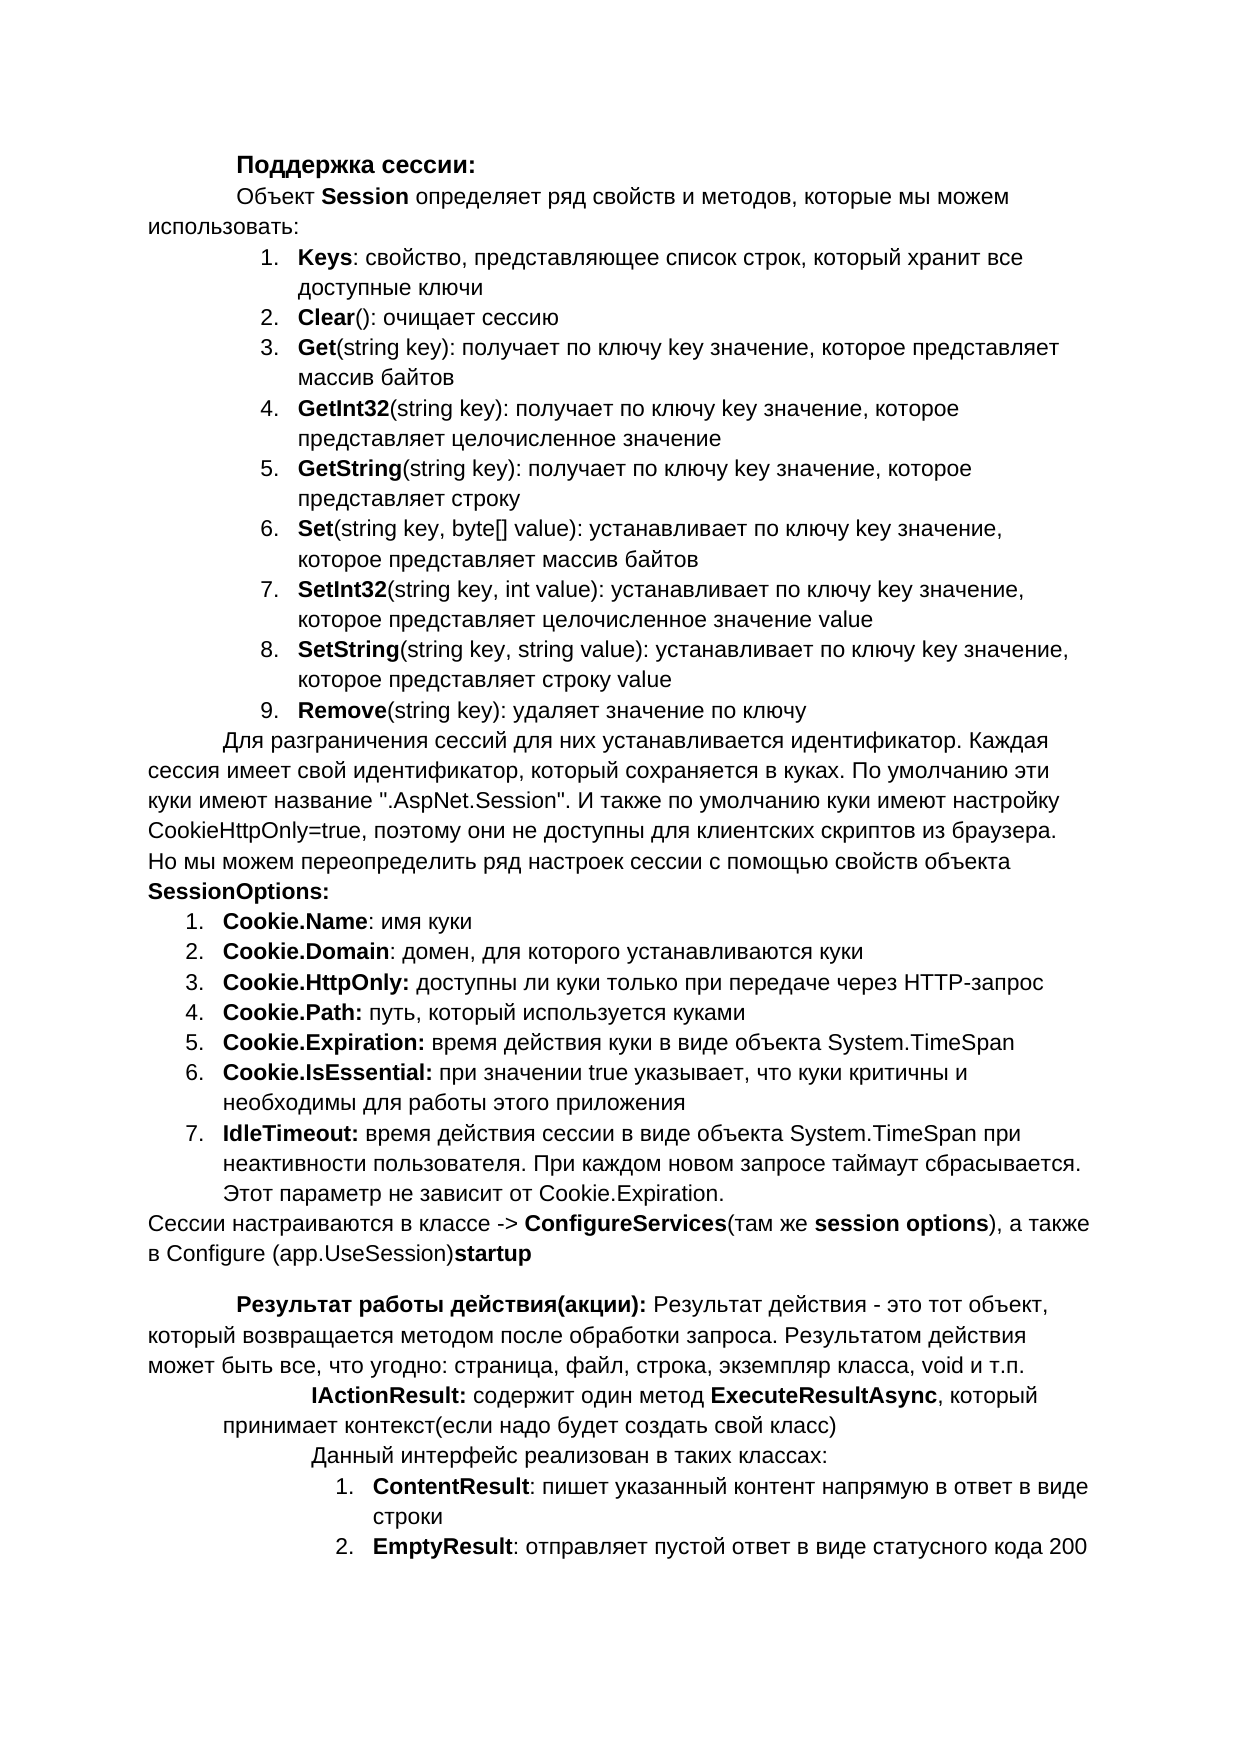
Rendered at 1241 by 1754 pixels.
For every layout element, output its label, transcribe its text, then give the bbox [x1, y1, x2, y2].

list Get(string key): получает по ключу key значение, которое представляет массив байтов [260, 334, 1090, 391]
list Cookie.Expiration: время действия куки в виде объекта System.TimeSpan [185, 1029, 1090, 1055]
text Для разграничения сессий для них устанавливается идентификатор. Каждая сессия имеет свой идентификатор, который сохраняется в куках. По умолчанию эти куки имеют название ".AspNet.Session". И также по умолчанию куки имеют настройку CookieHttpOnly=true, поэтому они не доступны для клиентских скриптов из браузера. Но мы можем переопределить ряд настроек сессии с помощью свойств объекта SessionOptions: [148, 727, 1090, 904]
list Remove(string key): удаляет значение по ключу [260, 697, 1090, 723]
list Cookie.IsEssential: при значении true указывает, что куки критичны и необходимы для работы этого приложения [185, 1059, 1090, 1116]
list Clear(): очищает сессию [260, 304, 1090, 330]
list Cookie.Domain: домен, для которого устанавливаются куки [185, 938, 1090, 964]
list Cookie.HttpOnly: доступны ли куки только при передаче через HTTP-запрос [185, 968, 1090, 995]
text Данный интерфейс реализован в таких классах: [223, 1442, 1090, 1469]
list SetInt32(string key, int value): устанавливает по ключу key значение, которое представляет целочисленное значение value [260, 576, 1090, 632]
text Результат работы действия(акции): Результат действия - это тот объект, который возвращается методом после обработки запроса. Результатом действия может быть все, что угодно: страница, файл, строка, экземпляр класса, void и т.п. [148, 1291, 1090, 1378]
text Поддержка сессии: [148, 150, 1090, 179]
list Cookie.Name: имя куки [185, 908, 1090, 934]
list ContentResult: пишет указанный контент напрямую в ответ в виде строки [335, 1473, 1090, 1529]
text IActionResult: содержит один метод ExecuteResultAsync, который принимает контекст(если надо будет создать свой класс) [223, 1382, 1090, 1438]
list GetInt32(string key): получает по ключу key значение, которое представляет целочисленное значение [260, 394, 1090, 451]
list EmptyResult: отправляет пустой ответ в виде статусного кода 200 [335, 1533, 1090, 1559]
list SetString(string key, string value): устанавливает по ключу key значение, которое представляет строку value [260, 636, 1090, 693]
list GetString(string key): получает по ключу key значение, которое представляет строку [260, 455, 1090, 511]
text Объект Session определяет ряд свойств и методов, которые мы можем использовать: [148, 183, 1090, 239]
text Сессии настраиваются в классе -> ConfigureServices(там же session options), а также в Configure (app.UseSession)startup [148, 1210, 1090, 1267]
list Set(string key, byte[] value): устанавливает по ключу key значение, которое представляет массив байтов [260, 515, 1090, 572]
list Keys: свойство, представляющее список строк, который хранит все доступные ключи [260, 243, 1090, 300]
list Cookie.Path: путь, который используется куками [185, 999, 1090, 1025]
list IdleTimeout: время действия сессии в виде объекта System.TimeSpan при неактивности пользователя. При каждом новом запросе таймаут сбрасывается. Этот параметр не зависит от Cookie.Expiration. [185, 1119, 1090, 1206]
